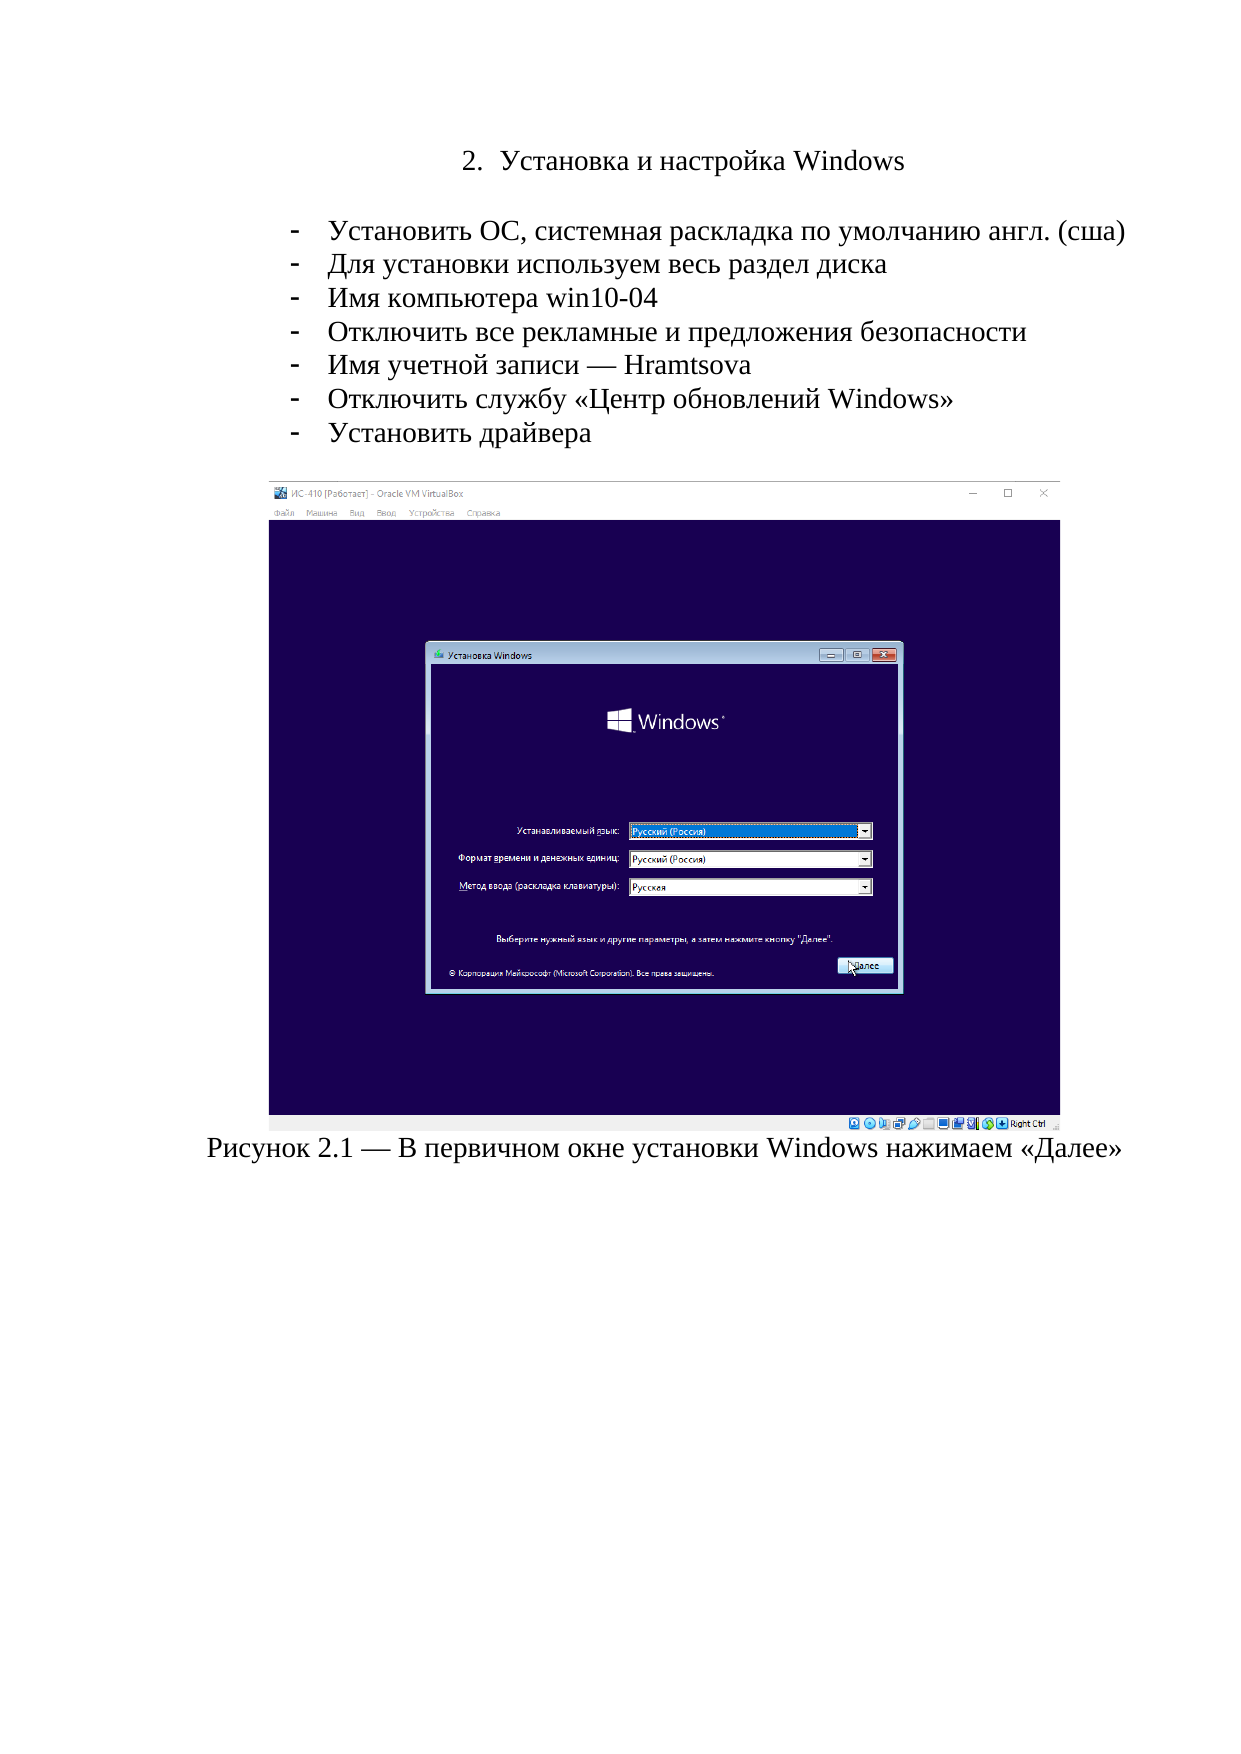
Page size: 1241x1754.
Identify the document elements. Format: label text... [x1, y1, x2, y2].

list Для установки используем весь раздел диска [290, 246, 1152, 280]
text Рисунок 2.1 — В первичном окне установки Windows нажимаем «Далее» [177, 1130, 1152, 1164]
list Установить ОС, системная раскладка по умолчанию англ. (сша) [290, 213, 1152, 246]
list Установить драйвера [290, 415, 1152, 448]
picture [268, 481, 1061, 1131]
list Отключить службу «Центр обновлений Windows» [290, 381, 1152, 415]
list Отключить все рекламные и предложения безопасности [290, 314, 1152, 347]
subtitle Установка и настройка Windows [215, 143, 1152, 177]
list Имя учетной записи — Hramtsova [290, 347, 1152, 381]
list Имя компьютера win10-04 [290, 280, 1152, 314]
